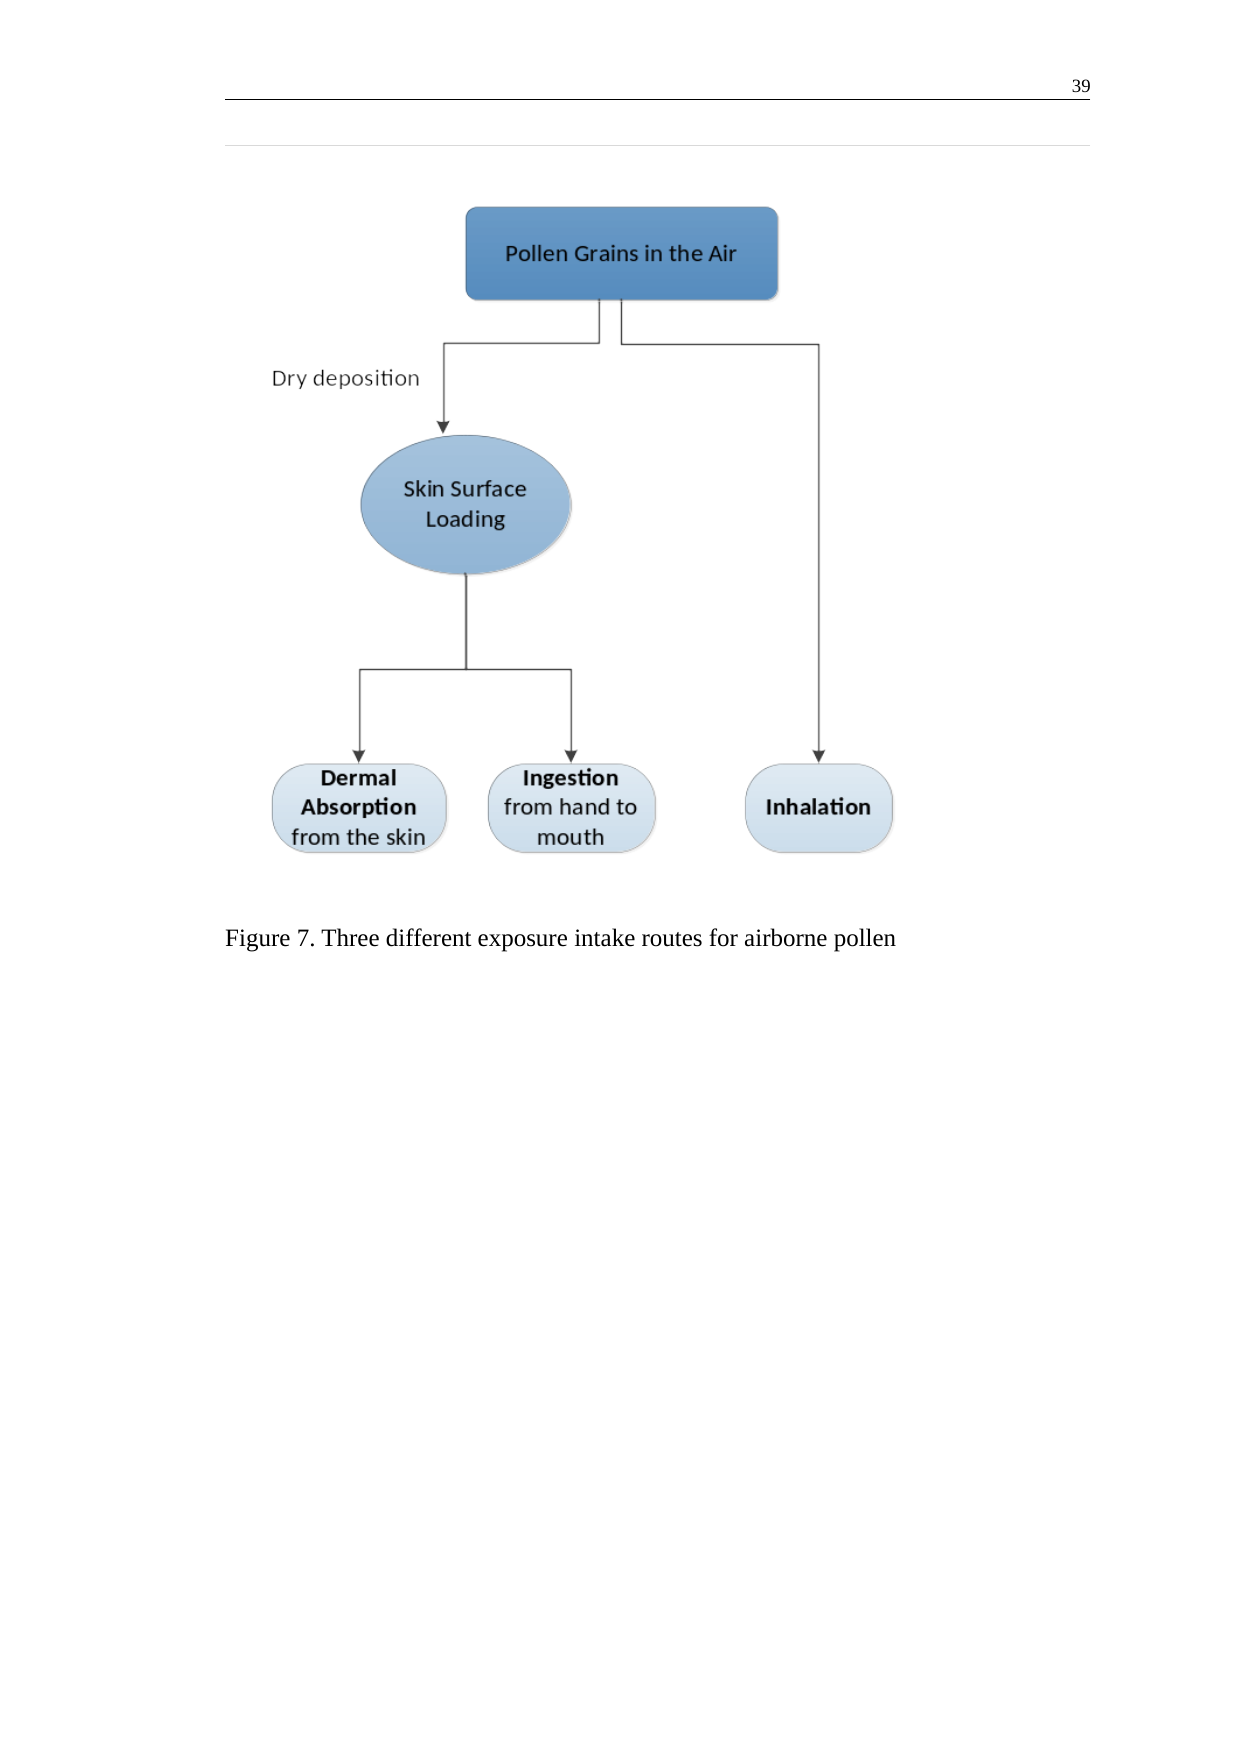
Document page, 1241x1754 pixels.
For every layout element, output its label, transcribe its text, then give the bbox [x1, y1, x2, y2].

text Figure 7. Three different exposure intake routes for airborne pollen [225, 923, 1090, 952]
